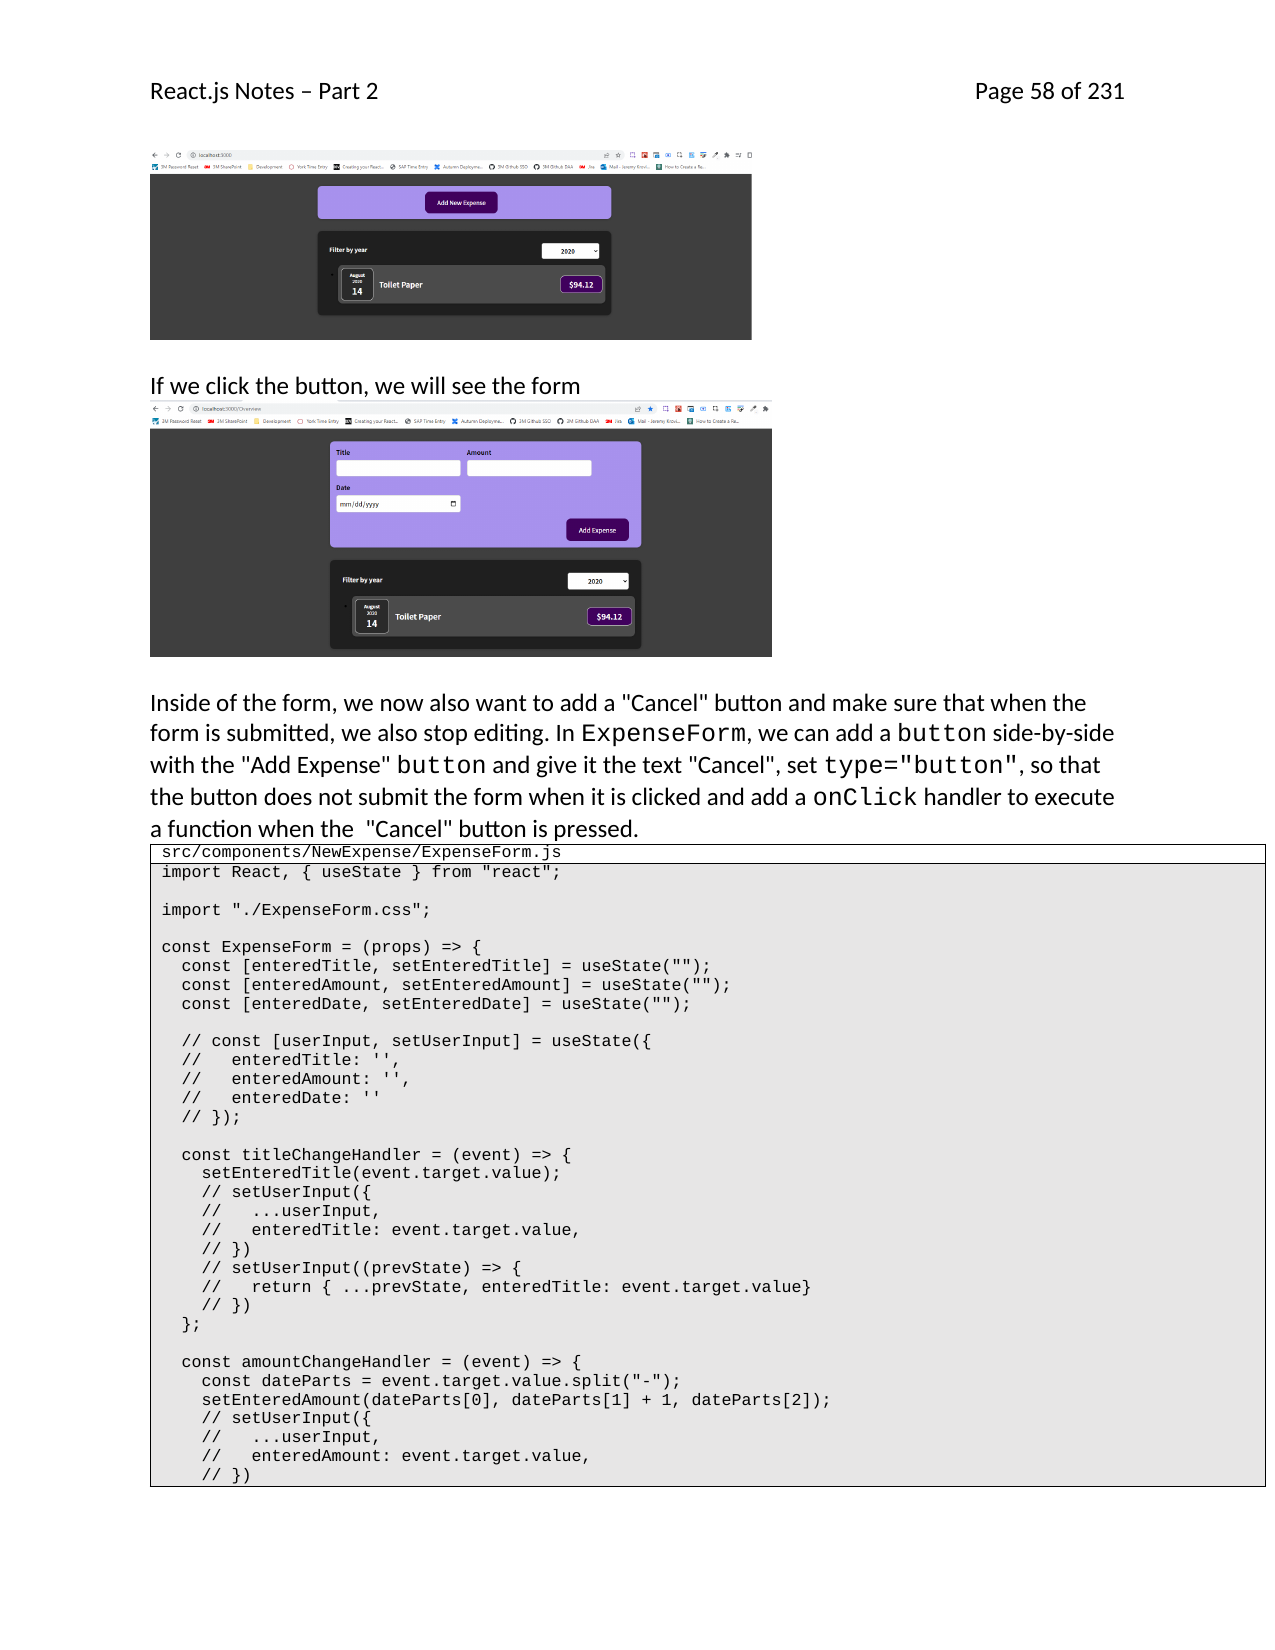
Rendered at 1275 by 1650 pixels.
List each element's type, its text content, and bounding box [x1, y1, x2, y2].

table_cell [151, 864, 1265, 1486]
picture [150, 400, 772, 657]
table_header src/components/NewExpense/ExpenseForm.js [151, 845, 1265, 863]
text Inside of the form, we now also want to add a "Cancel" button and make sure that when the form is submitted, we also stop editing. In ExpenseForm, we can add a button side-by-side with the "Add Expense" button and give it the text "Cancel", set type="button", so that the button does not submit the form when it is clicked and add a onClick handler to execute a function when the "Cancel" button is pressed. [150, 687, 1125, 843]
picture [150, 150, 752, 340]
text If we click the button, we will see the form [150, 370, 1125, 400]
